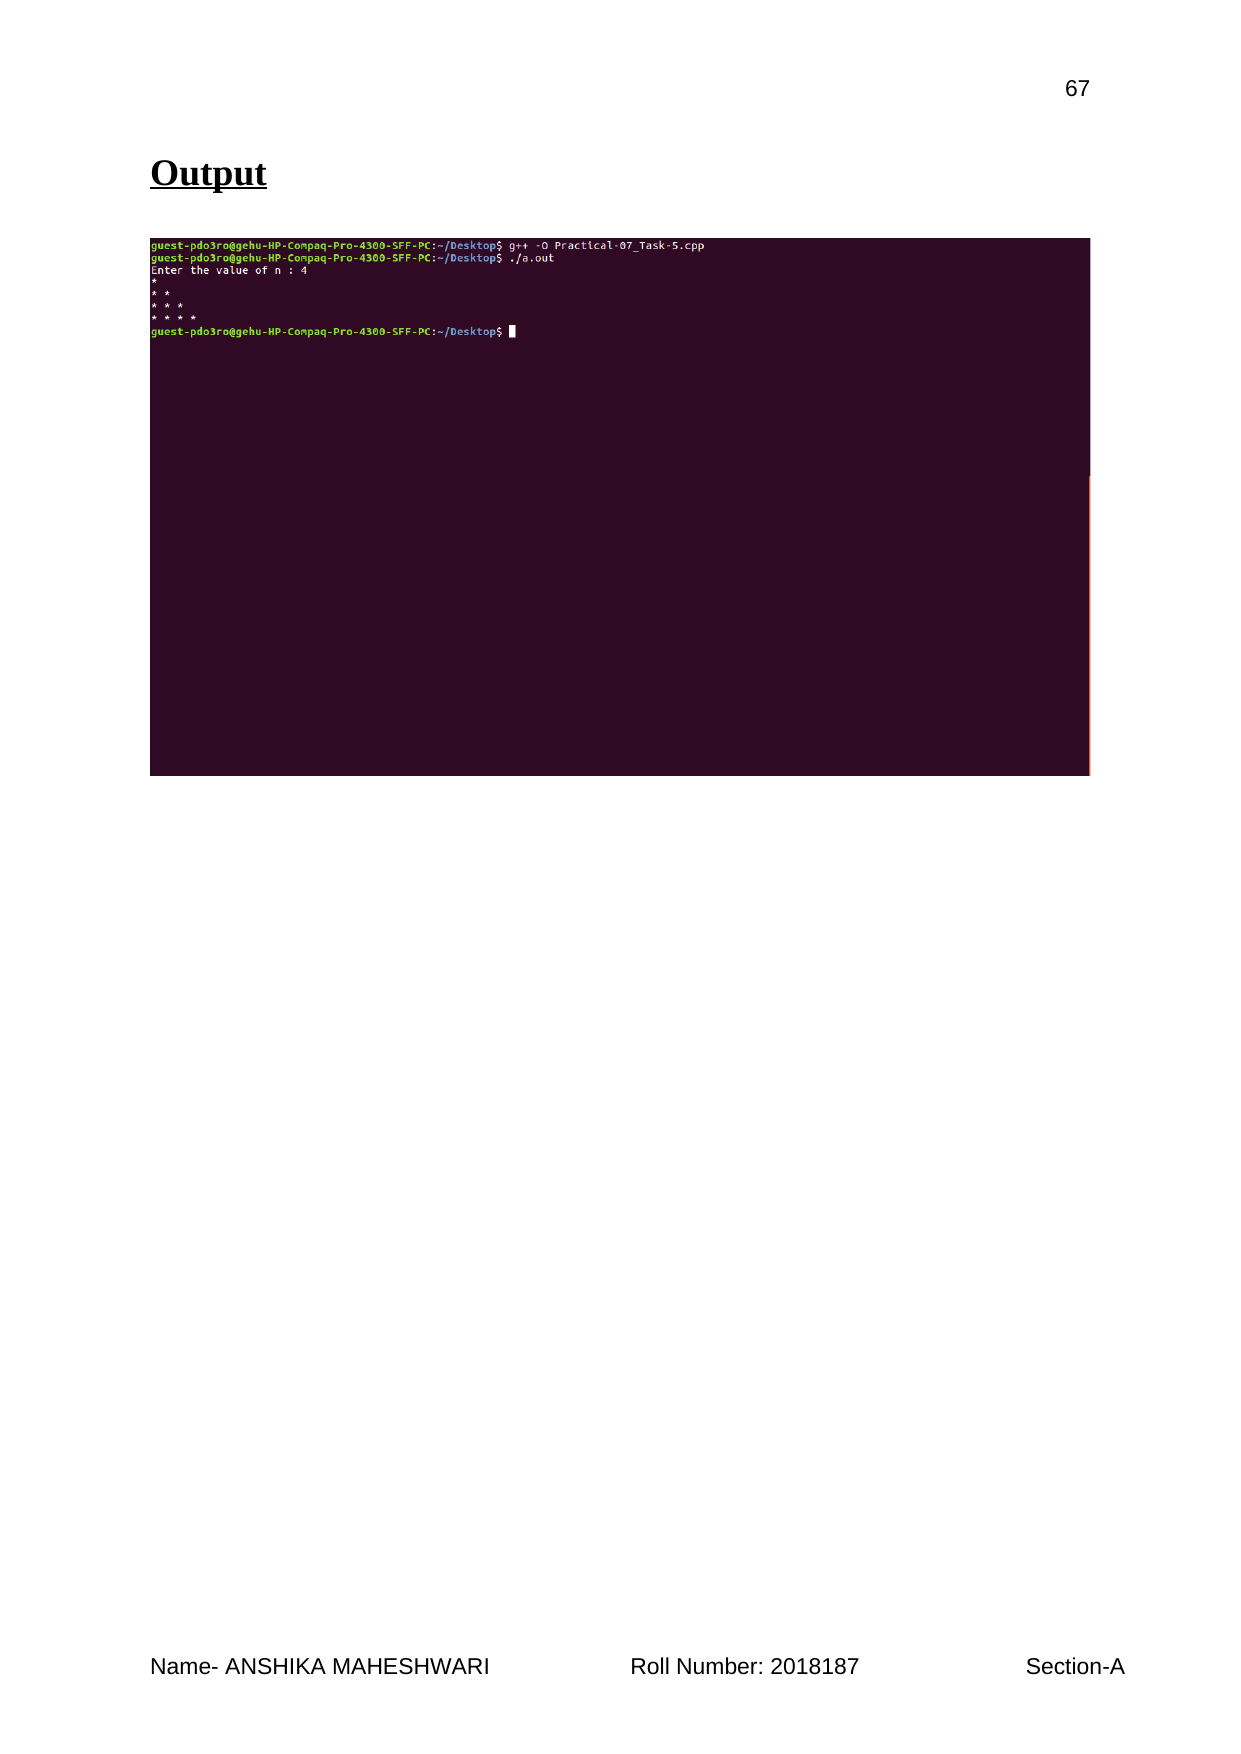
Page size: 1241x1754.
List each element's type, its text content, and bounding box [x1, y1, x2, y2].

text Output [150, 150, 1090, 193]
picture [150, 238, 1091, 776]
